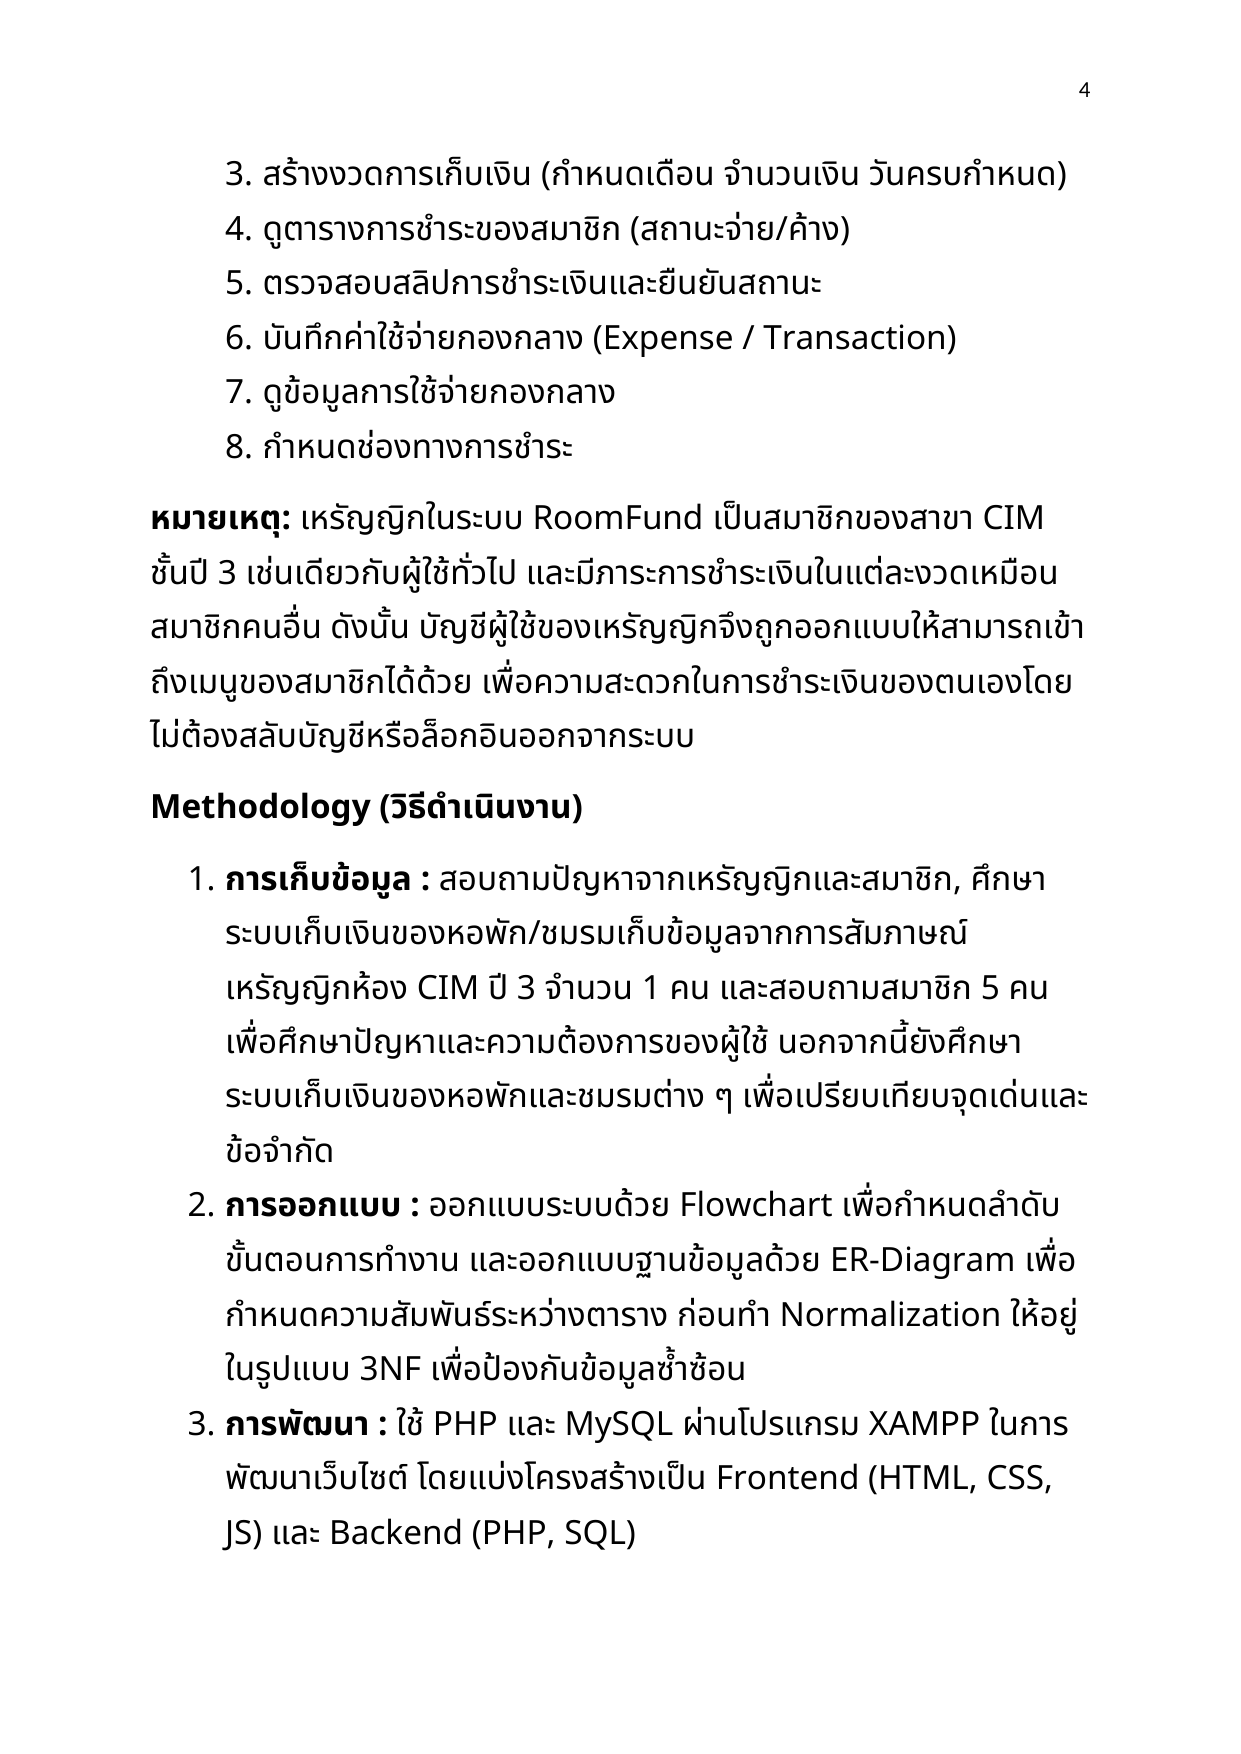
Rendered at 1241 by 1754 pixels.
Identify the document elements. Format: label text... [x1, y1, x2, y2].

list บันทึกค่าใช้จ่ายกองกลาง (Expense / Transaction) [225, 314, 1090, 364]
list ดูตารางการชำระของสมาชิก (สถานะจ่าย/ค้าง) [225, 204, 1090, 255]
text Methodology (วิธีดำเนินงาน) [150, 783, 1090, 834]
text หมายเหตุ: เหรัญญิกในระบบ RoomFund เป็นสมาชิกของสาขา CIM ชั้นปี 3 เช่นเดียวกับผู้ใช้ทั่วไป และมีภาระการชำระเงินในแต่ละงวดเหมือนสมาชิกคนอื่น ดังนั้น บัญชีผู้ใช้ของเหรัญญิกจึงถูกออกแบบให้สามารถเข้าถึงเมนูของสมาชิกได้ด้วย เพื่อความสะดวกในการชำระเงินของตนเองโดยไม่ต้องสลับบัญชีหรือล็อกอินออกจากระบบ [150, 494, 1090, 762]
list การเก็บข้อมูล : สอบถามปัญหาจากเหรัญญิกและสมาชิก, ศึกษาระบบเก็บเงินของหอพัก/ชมรมเก็บข้อมูลจากการสัมภาษณ์เหรัญญิกห้อง CIM ปี 3 จำนวน 1 คน และสอบถามสมาชิก 5 คน เพื่อศึกษาปัญหาและความต้องการของผู้ใช้ นอกจากนี้ยังศึกษาระบบเก็บเงินของหอพักและชมรมต่าง ๆ เพื่อเปรียบเทียบจุดเด่นและข้อจำกัด [187, 854, 1090, 1177]
list ตรวจสอบสลิปการชำระเงินและยืนยันสถานะ [225, 259, 1090, 310]
list การพัฒนา : ใช้ PHP และ MySQL ผ่านโปรแกรม XAMPP ในการพัฒนาเว็บไซต์ โดยแบ่งโครงสร้างเป็น Frontend (HTML, CSS, JS) และ Backend (PHP, SQL) [187, 1399, 1090, 1559]
list การออกแบบ : ออกแบบระบบด้วย Flowchart เพื่อกำหนดลำดับขั้นตอนการทำงาน และออกแบบฐานข้อมูลด้วย ER-Diagram เพื่อกำหนดความสัมพันธ์ระหว่างตาราง ก่อนทำ Normalization ให้อยู่ในรูปแบบ 3NF เพื่อป้องกันข้อมูลซ้ำซ้อน [187, 1181, 1090, 1396]
list ดูข้อมูลการใช้จ่ายกองกลาง [225, 368, 1090, 419]
list กำหนดช่องทางการชำระ [225, 423, 1090, 473]
list สร้างงวดการเก็บเงิน (กำหนดเดือน จำนวนเงิน วันครบกำหนด) [225, 150, 1090, 201]
